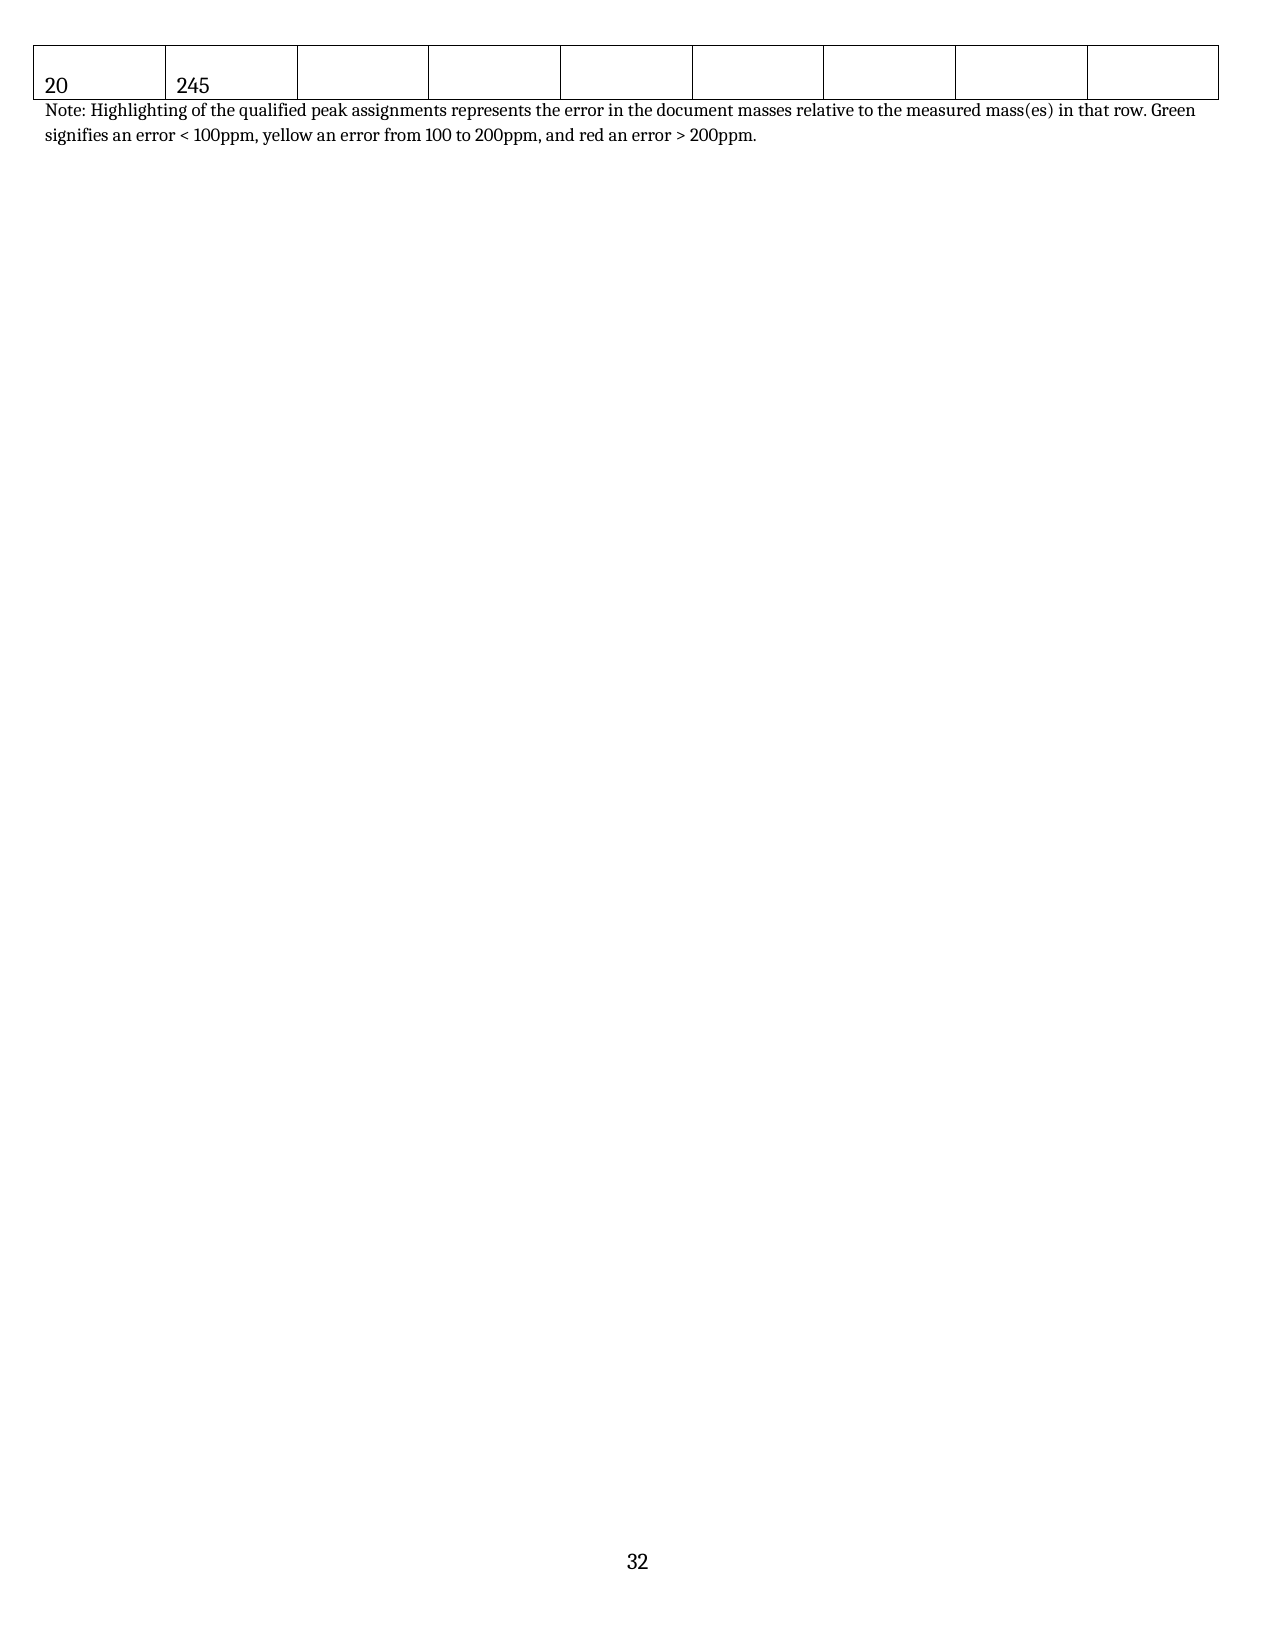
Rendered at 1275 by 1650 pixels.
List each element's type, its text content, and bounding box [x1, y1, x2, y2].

table_cell [429, 46, 560, 99]
table_cell 245 [166, 46, 297, 99]
table_cell [561, 46, 692, 99]
table_cell [824, 46, 955, 99]
table_cell [956, 46, 1087, 99]
table_cell [693, 46, 823, 99]
text Note: Highlighting of the qualified peak assignments represents the error in the document masses relative to the measured mass(es) in that row. Green signifies an error < 100ppm, yellow an error from 100 to 200ppm, and red an error > 200ppm. [45, 100, 1230, 146]
table_cell 20 [34, 46, 165, 99]
table_cell [298, 46, 428, 99]
table_cell [1088, 46, 1218, 99]
